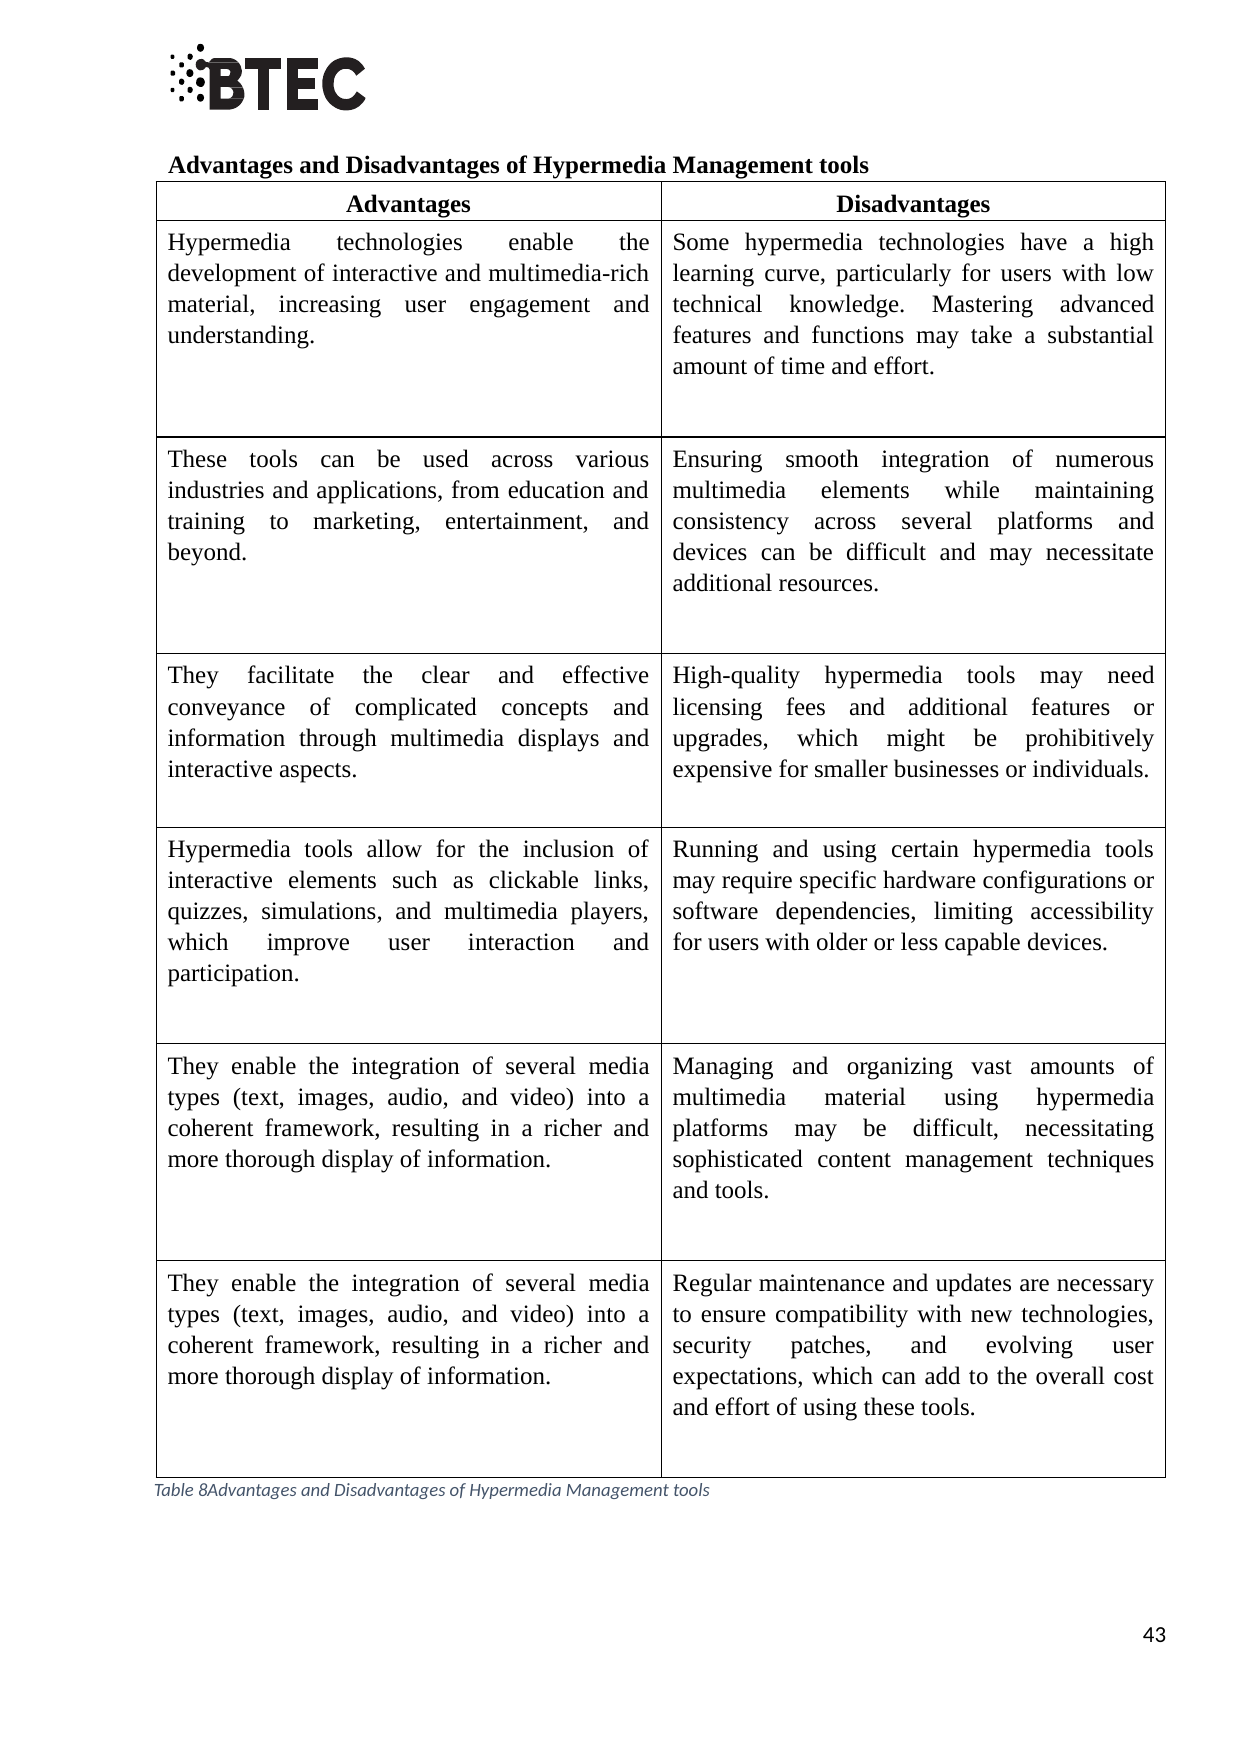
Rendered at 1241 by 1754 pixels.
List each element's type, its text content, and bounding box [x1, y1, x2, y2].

table_header Disadvantages [662, 182, 1165, 220]
table_cell Running and using certain hypermedia tools may require specific hardware configurations or software dependencies, limiting accessibility for users with older or less capable devices. [662, 828, 1165, 1043]
subtitle Advantages and Disadvantages of Hypermedia Management tools [155, 150, 1166, 179]
table_cell Some hypermedia technologies have a high learning curve, particularly for users with low technical knowledge. Mastering advanced features and functions may take a substantial amount of time and effort. [662, 221, 1165, 436]
table_header Advantages [157, 182, 661, 220]
table_cell Ensuring smooth integration of numerous multimedia elements while maintaining consistency across several platforms and devices can be difficult and may necessitate additional resources. [662, 438, 1165, 653]
table_cell Hypermedia technologies enable the development of interactive and multimedia-rich material, increasing user engagement and understanding. [157, 221, 661, 436]
table_cell These tools can be used across various industries and applications, from education and training to marketing, entertainment, and beyond. [157, 438, 661, 653]
table_cell Regular maintenance and updates are necessary to ensure compatibility with new technologies, security patches, and evolving user expectations, which can add to the overall cost and effort of using these tools. [662, 1261, 1165, 1477]
table_cell They enable the integration of several media types (text, images, audio, and video) into a coherent framework, resulting in a richer and more thorough display of information. [157, 1044, 661, 1260]
table_cell They facilitate the clear and effective conveyance of complicated concepts and information through multimedia displays and interactive aspects. [157, 654, 661, 827]
table_cell Hypermedia tools allow for the inclusion of interactive elements such as clickable links, quizzes, simulations, and multimedia players, which improve user interaction and participation. [157, 828, 661, 1043]
table_cell They enable the integration of several media types (text, images, audio, and video) into a coherent framework, resulting in a richer and more thorough display of information. [157, 1261, 661, 1477]
picture [255, 80, 318, 110]
text Table 8Advantages and Disadvantages of Hypermedia Management tools [153, 1478, 1166, 1501]
table_cell Managing and organizing vast amounts of multimedia material using hypermedia platforms may be difficult, necessitating sophisticated content management techniques and tools. [662, 1044, 1165, 1260]
table_cell High-quality hypermedia tools may need licensing fees and additional features or upgrades, which might be prohibitively expensive for smaller businesses or individuals. [662, 654, 1165, 827]
